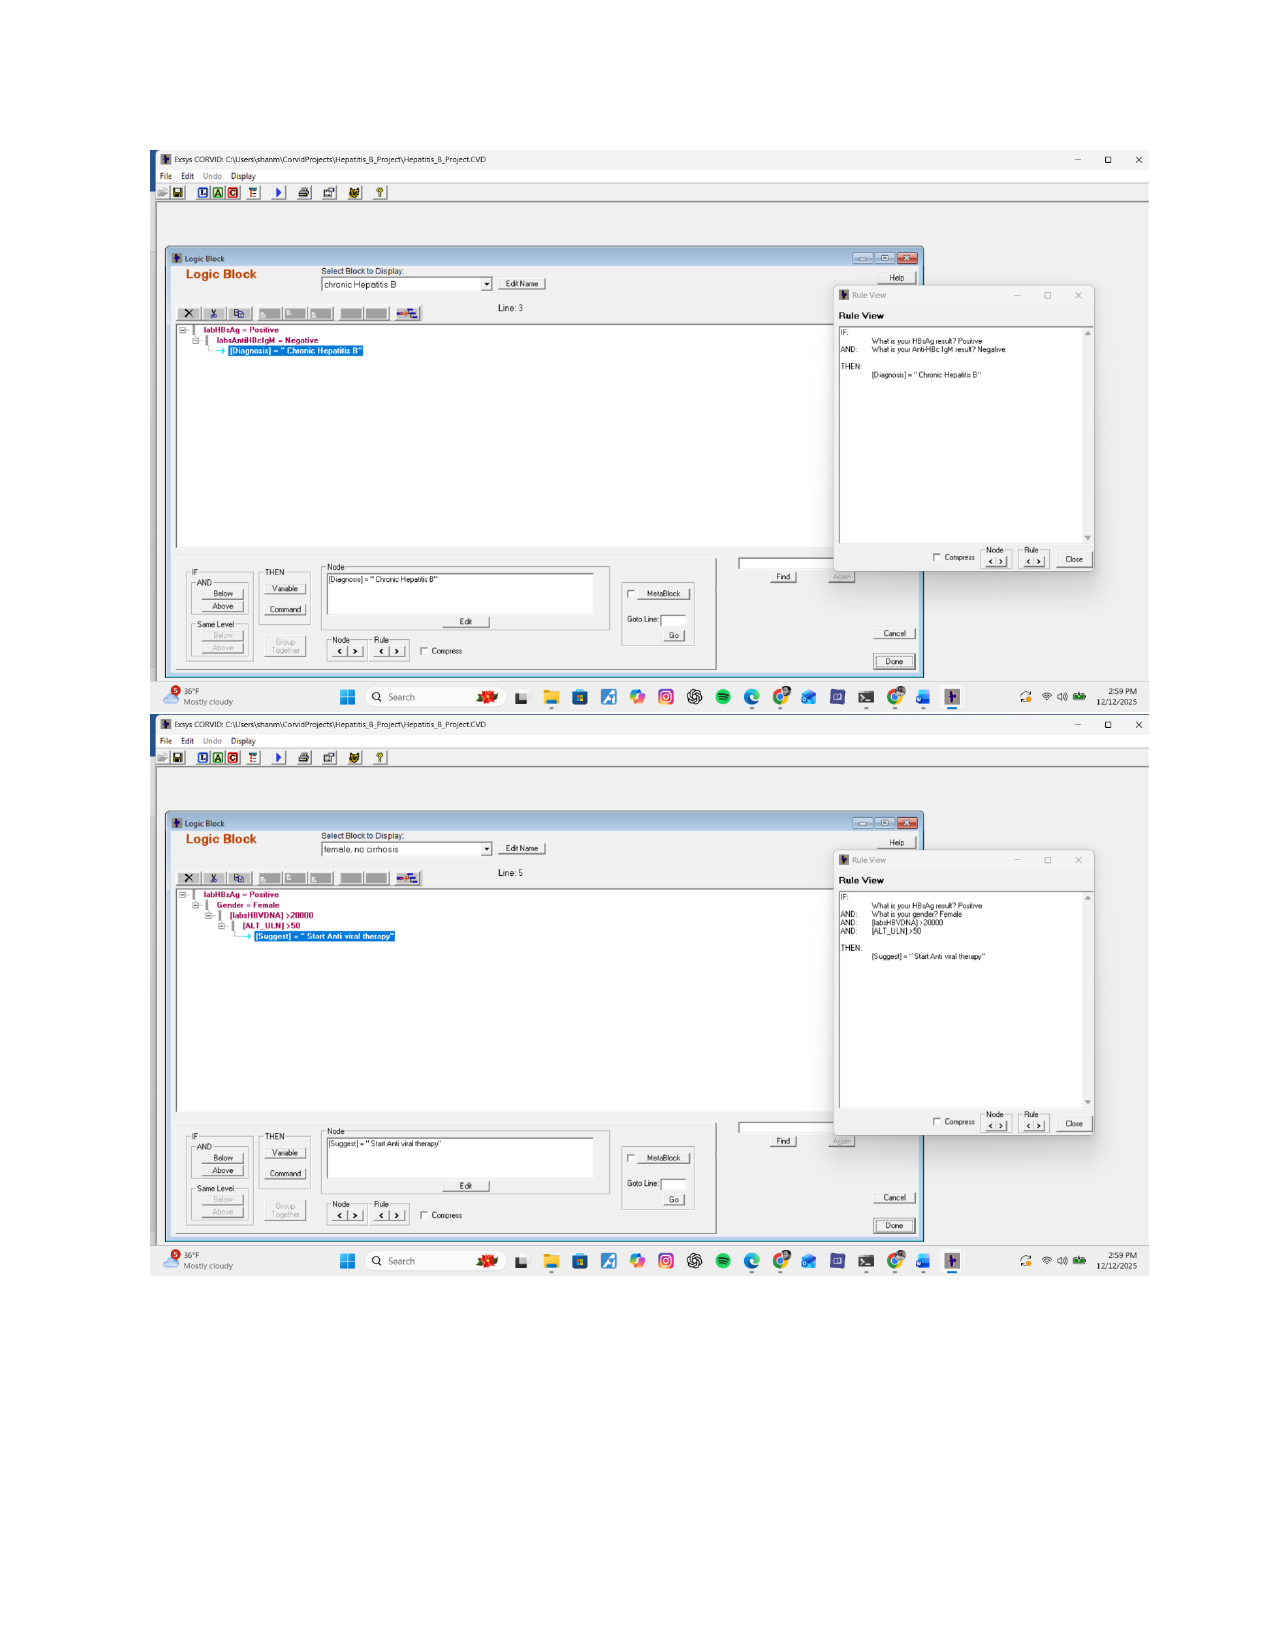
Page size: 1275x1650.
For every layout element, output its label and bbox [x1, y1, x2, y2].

picture [150, 714, 1149, 1276]
picture [150, 150, 1149, 712]
